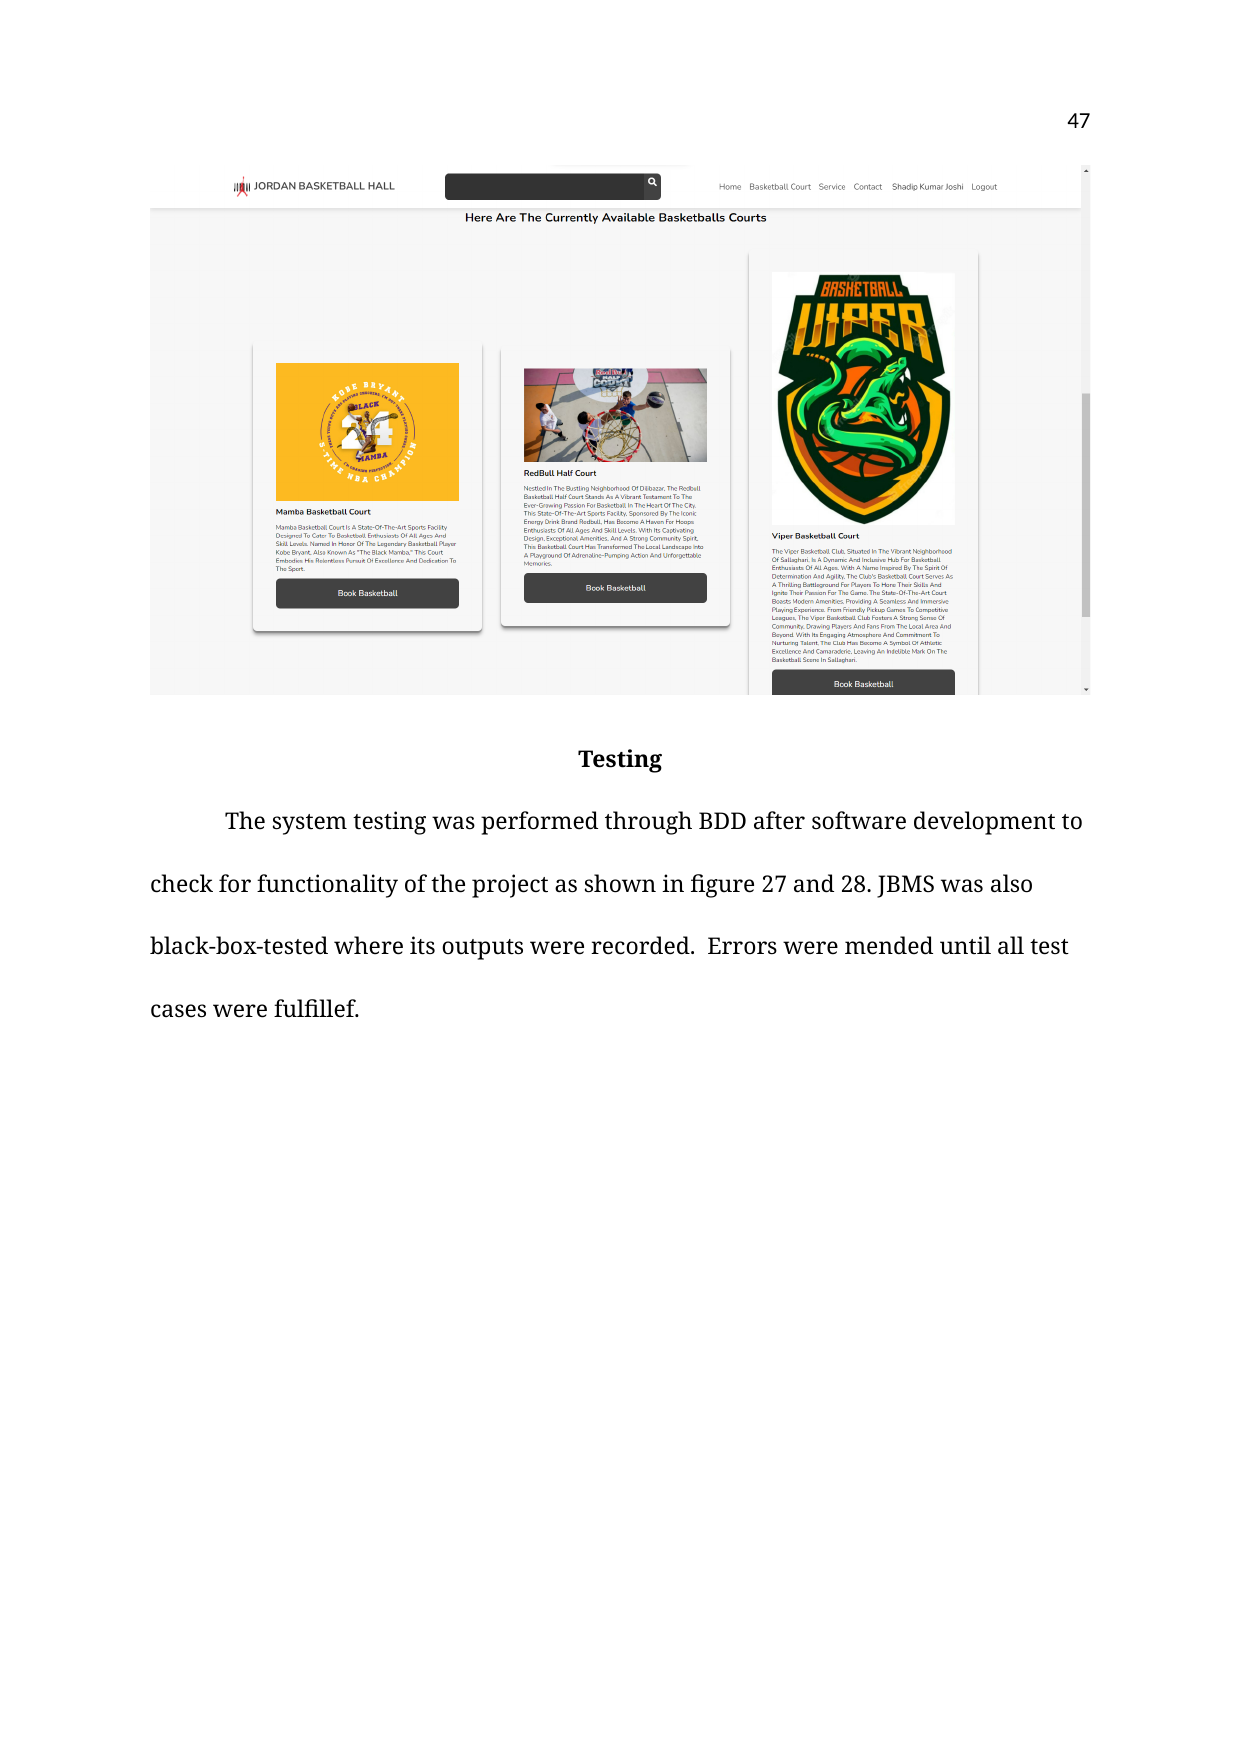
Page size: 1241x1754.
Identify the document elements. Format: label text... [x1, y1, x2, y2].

subtitle Testing [150, 742, 1090, 774]
text The system testing was performed through BDD after software development to check for functionality of the project as shown in figure 27 and 28. JBMS was also black-box-tested where its outputs were recorded. Errors were mended until all test cases were fulfillef. [150, 805, 1090, 1024]
picture [150, 165, 1091, 695]
